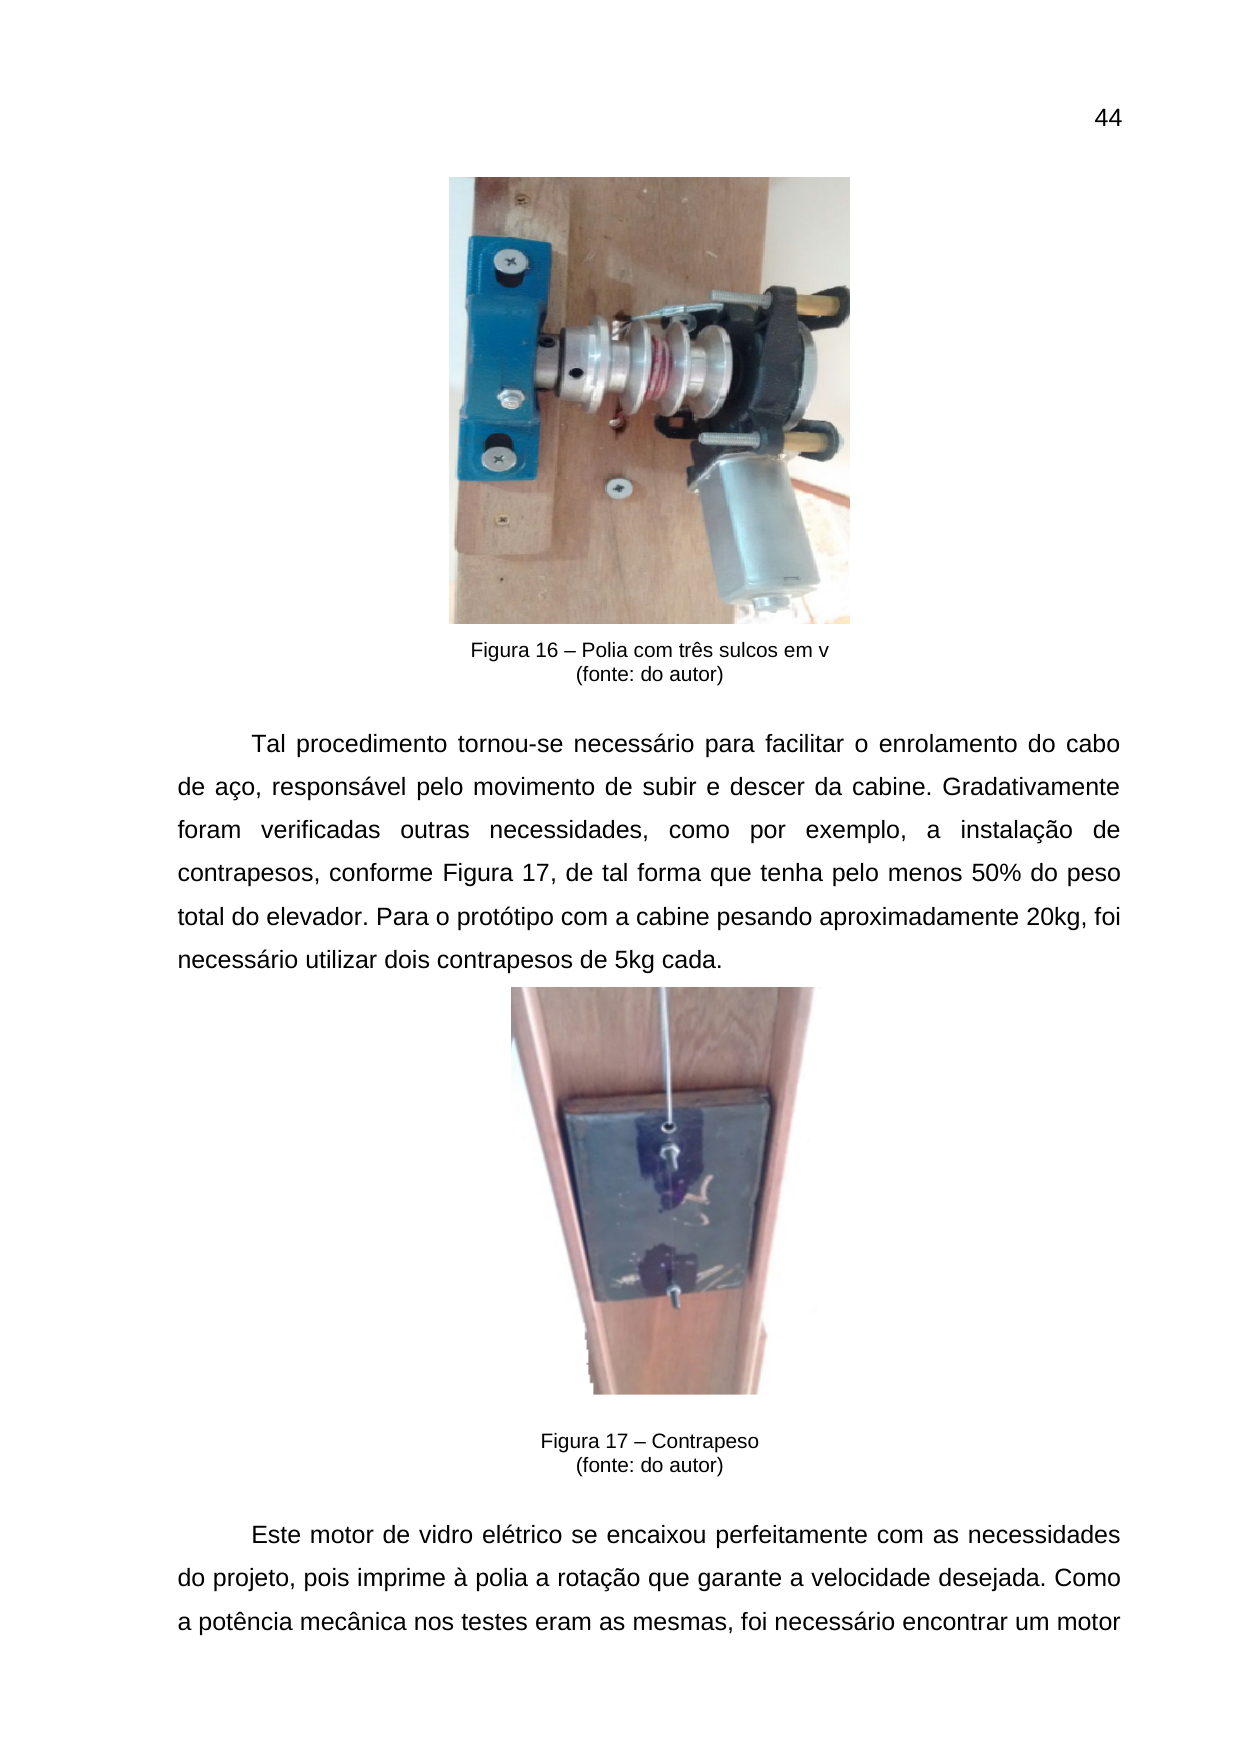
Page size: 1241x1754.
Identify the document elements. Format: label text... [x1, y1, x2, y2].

text Tal procedimento tornou-se necessário para facilitar o enrolamento do cabo de aço, responsável pelo movimento de subir e descer da cabine. Gradativamente foram verificadas outras necessidades, como por exemplo, a instalação de contrapesos, conforme Figura 17, de tal forma que tenha pelo menos 50% do peso total do elevador. Para o protótipo com a cabine pesando aproximadamente 20kg, foi necessário utilizar dois contrapesos de 5kg cada. [177, 729, 1122, 973]
text (fonte: do autor) [177, 1453, 1122, 1477]
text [177, 1520, 1122, 1635]
picture [449, 177, 850, 624]
picture [511, 987, 863, 1415]
text (fonte: do autor) [177, 662, 1122, 686]
